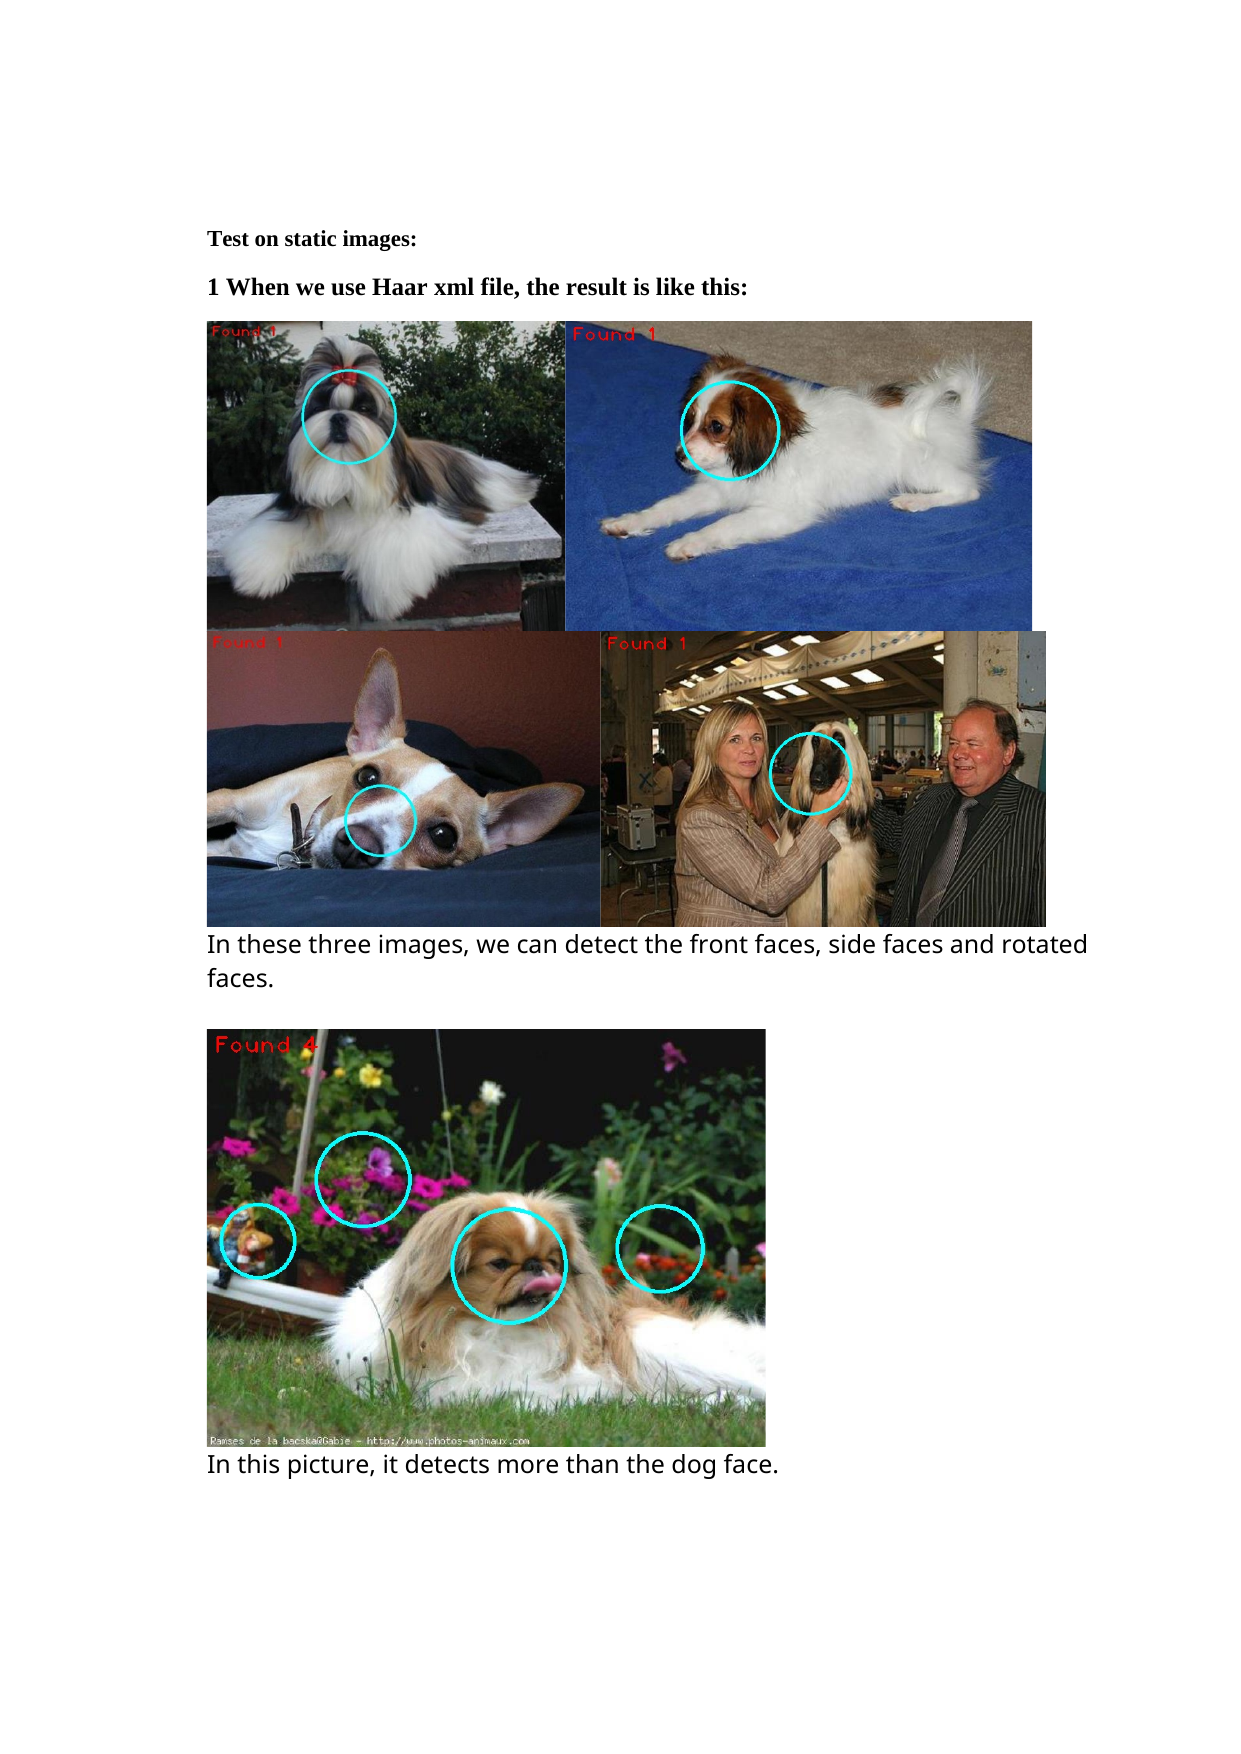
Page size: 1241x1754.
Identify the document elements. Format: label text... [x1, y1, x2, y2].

picture [206, 1029, 766, 1447]
text In these three images, we can detect the front faces, side faces and rotated faces. [207, 927, 1092, 995]
picture [206, 321, 1046, 927]
text In this picture, it detects more than the dog face. [207, 1447, 1092, 1481]
subtitle 1 When we use Haar xml file, the result is like this: [207, 272, 1092, 301]
subtitle Test on static images: [207, 225, 1092, 251]
